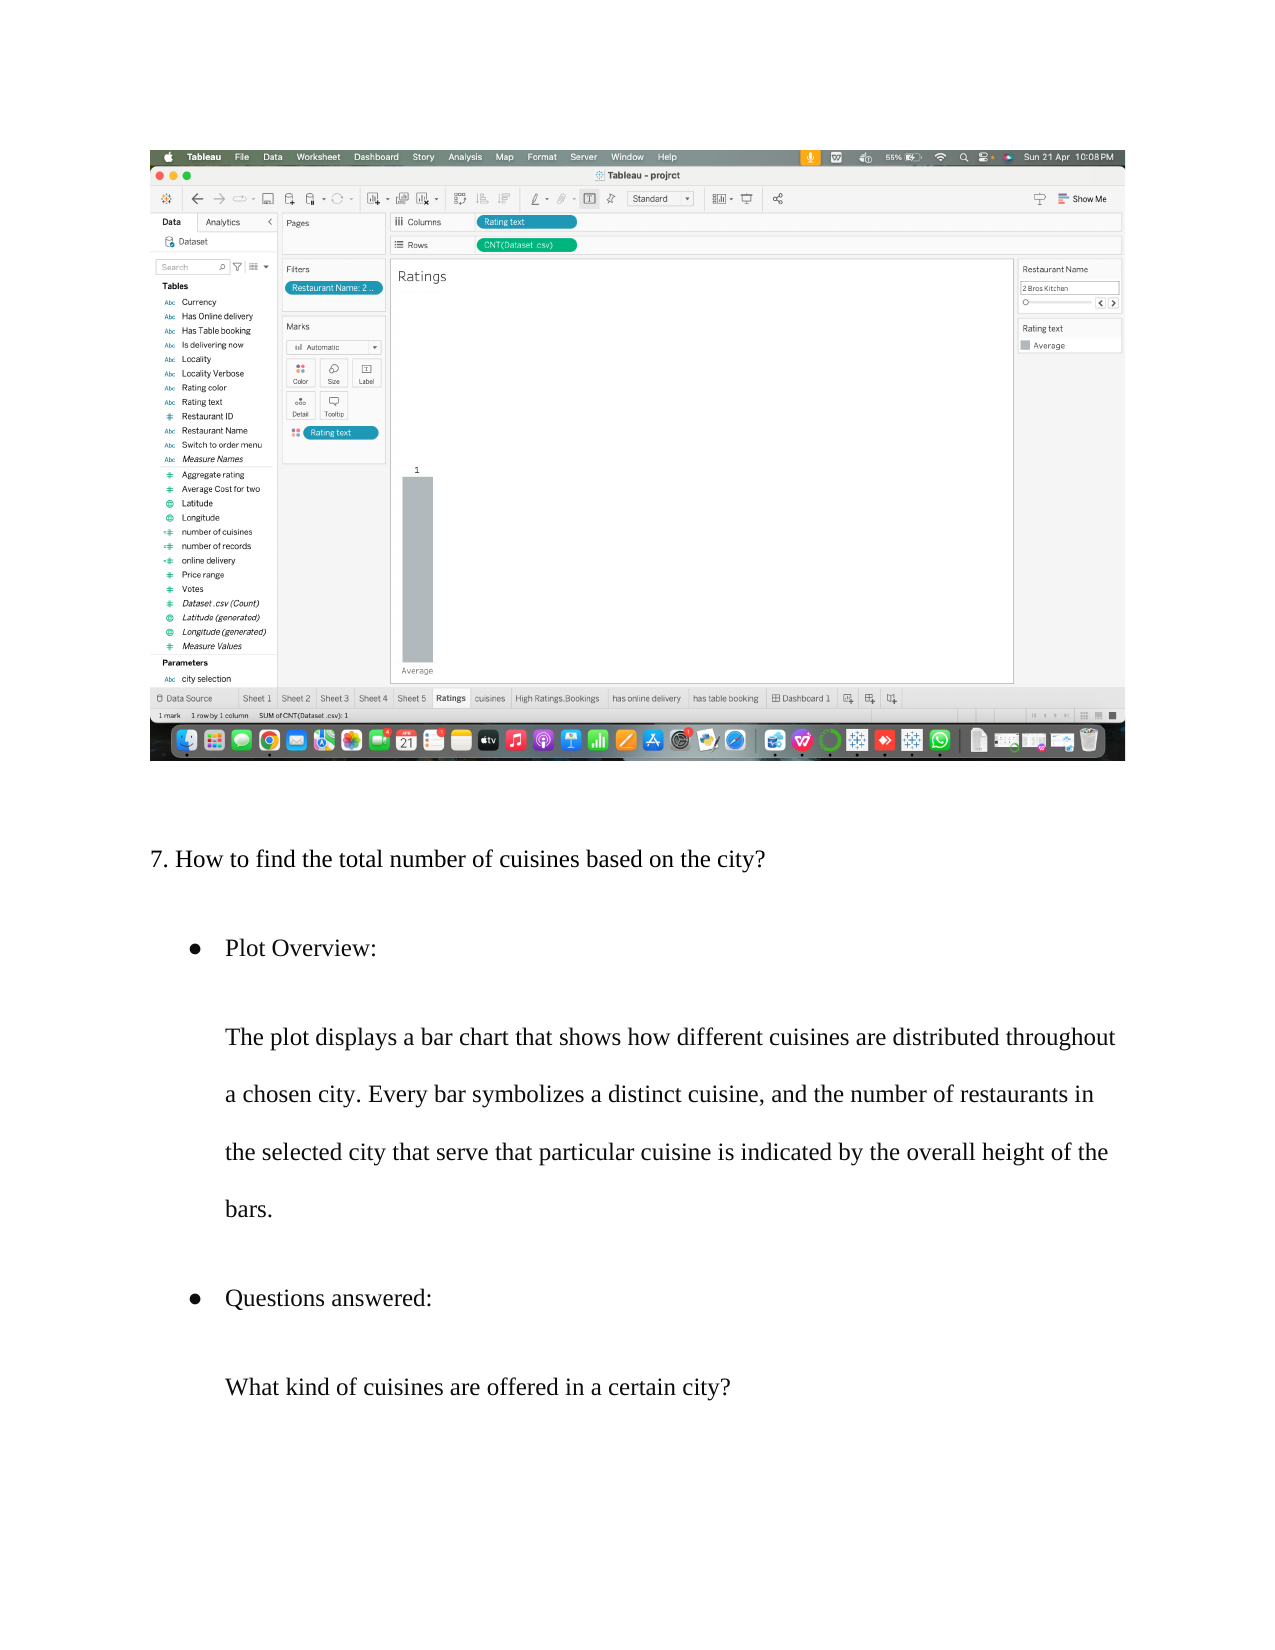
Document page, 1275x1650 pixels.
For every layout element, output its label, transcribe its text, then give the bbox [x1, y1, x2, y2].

list Questions answered: [187, 1283, 1125, 1312]
list Plot Overview: [187, 933, 1125, 962]
picture [150, 150, 1125, 761]
text The plot displays a bar chart that shows how different cuisines are distributed throughout a chosen city. Every bar symbolizes a distinct cuisine, and the number of restaurants in the selected city that serve that particular cuisine is indicated by the overall height of the bars. [225, 1022, 1125, 1223]
text What kind of cuisines are offered in a certain city? [225, 1372, 1125, 1401]
text 7. How to find the total number of cuisines based on the city? [150, 844, 1125, 873]
